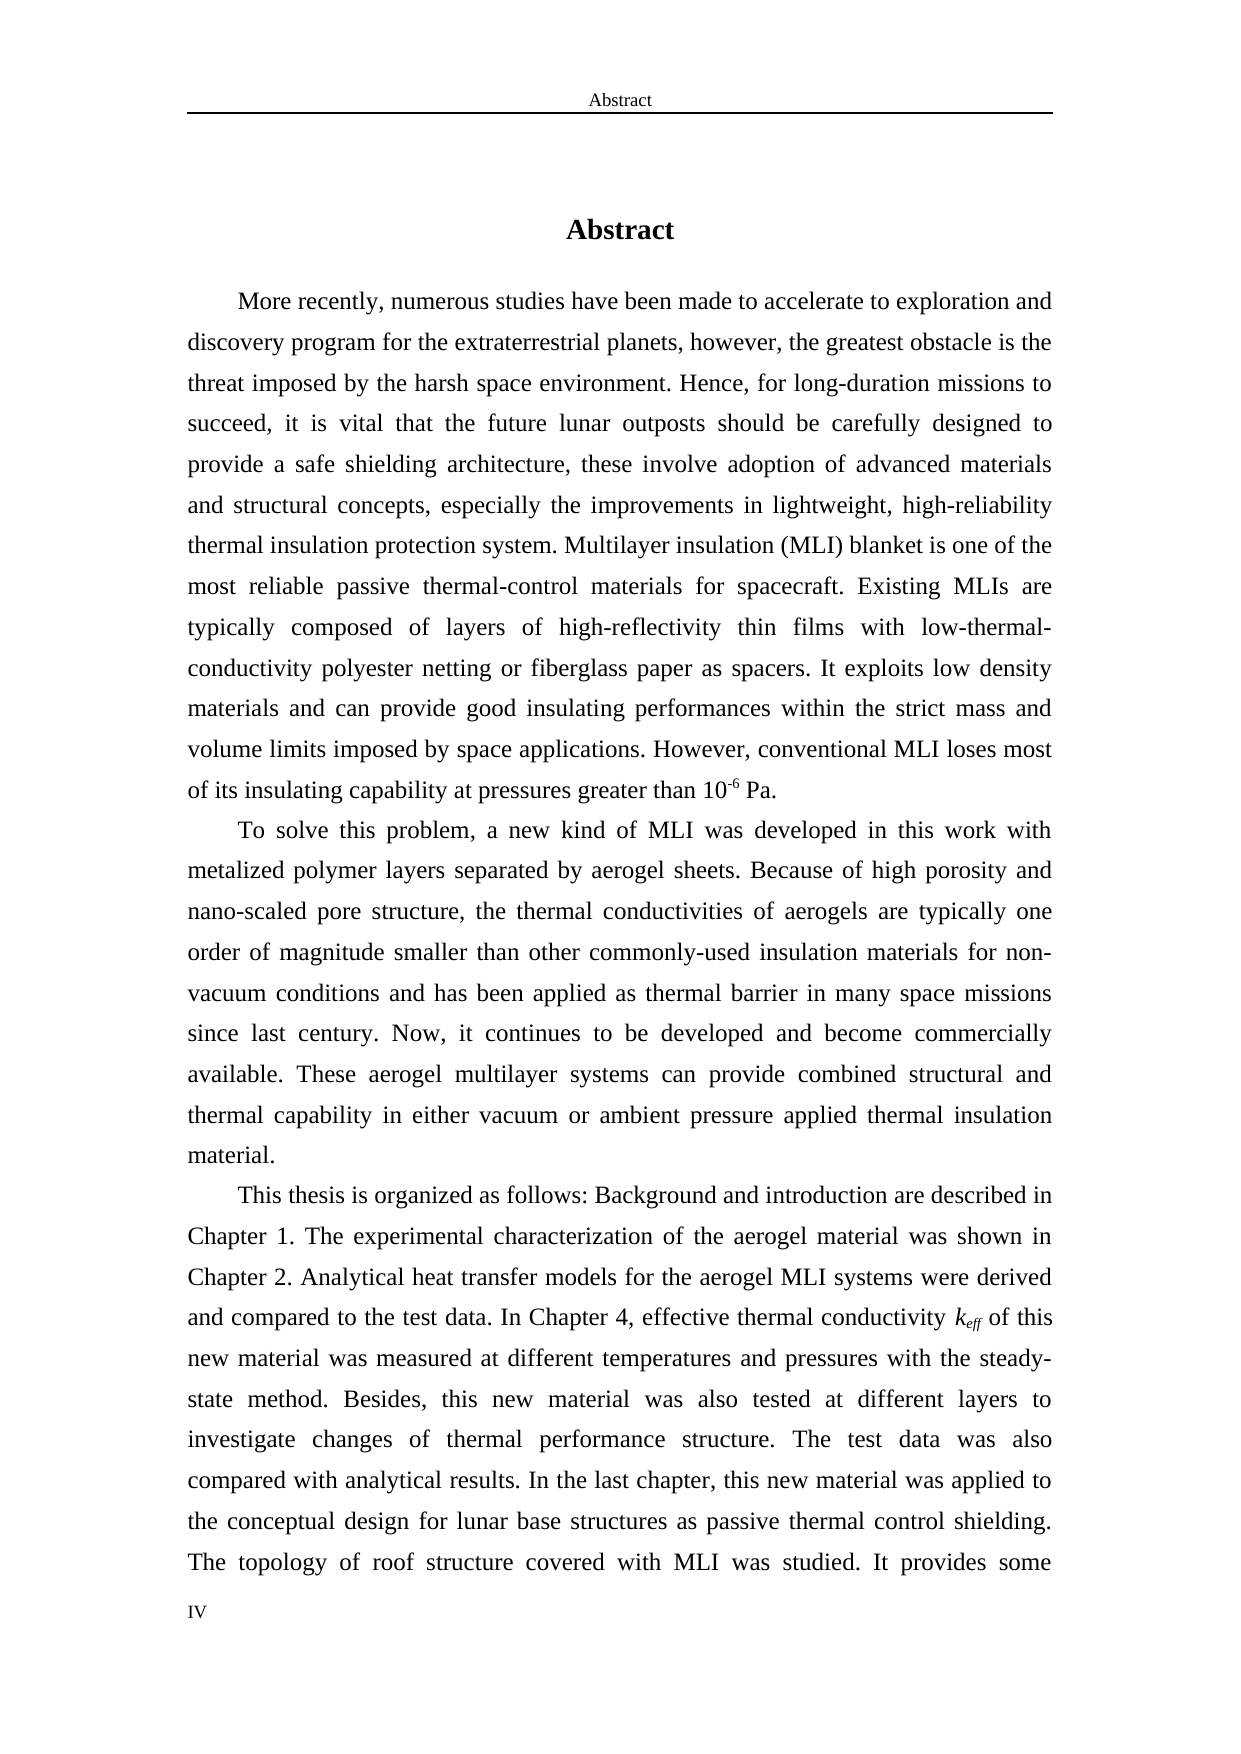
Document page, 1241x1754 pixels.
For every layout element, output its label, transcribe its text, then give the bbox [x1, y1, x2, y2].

text More recently, numerous studies have been made to accelerate to exploration and discovery program for the extraterrestrial planets, however, the greatest obstacle is the threat imposed by the harsh space environment. Hence, for long-duration missions to succeed, it is vital that the future lunar outposts should be carefully designed to provide a safe shielding architecture, these involve adoption of advanced materials and structural concepts, especially the improvements in lightweight, high-reliability thermal insulation protection system. Multilayer insulation (MLI) blanket is one of the most reliable passive thermal-control materials for spacecraft. Existing MLIs are typically composed of layers of high-reflectivity thin films with low-thermal-conductivity polyester netting or fiberglass paper as spacers. It exploits low density materials and can provide good insulating performances within the strict mass and volume limits imposed by space applications. However, conventional MLI loses most of its insulating capability at pressures greater than 10-6 Pa. [187, 284, 1053, 806]
text Abstract [187, 212, 1053, 246]
text To solve this problem, a new kind of MLI was developed in this work with metalized polymer layers separated by aerogel sheets. Because of high porosity and nano-scaled pore structure, the thermal conductivities of aerogels are typically one order of magnitude smaller than other commonly-used insulation materials for non-vacuum conditions and has been applied as thermal barrier in many space missions since last century. Now, it continues to be developed and become commercially available. These aerogel multilayer systems can provide combined structural and thermal capability in either vacuum or ambient pressure applied thermal insulation material. [187, 812, 1053, 1172]
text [187, 1178, 1053, 1578]
